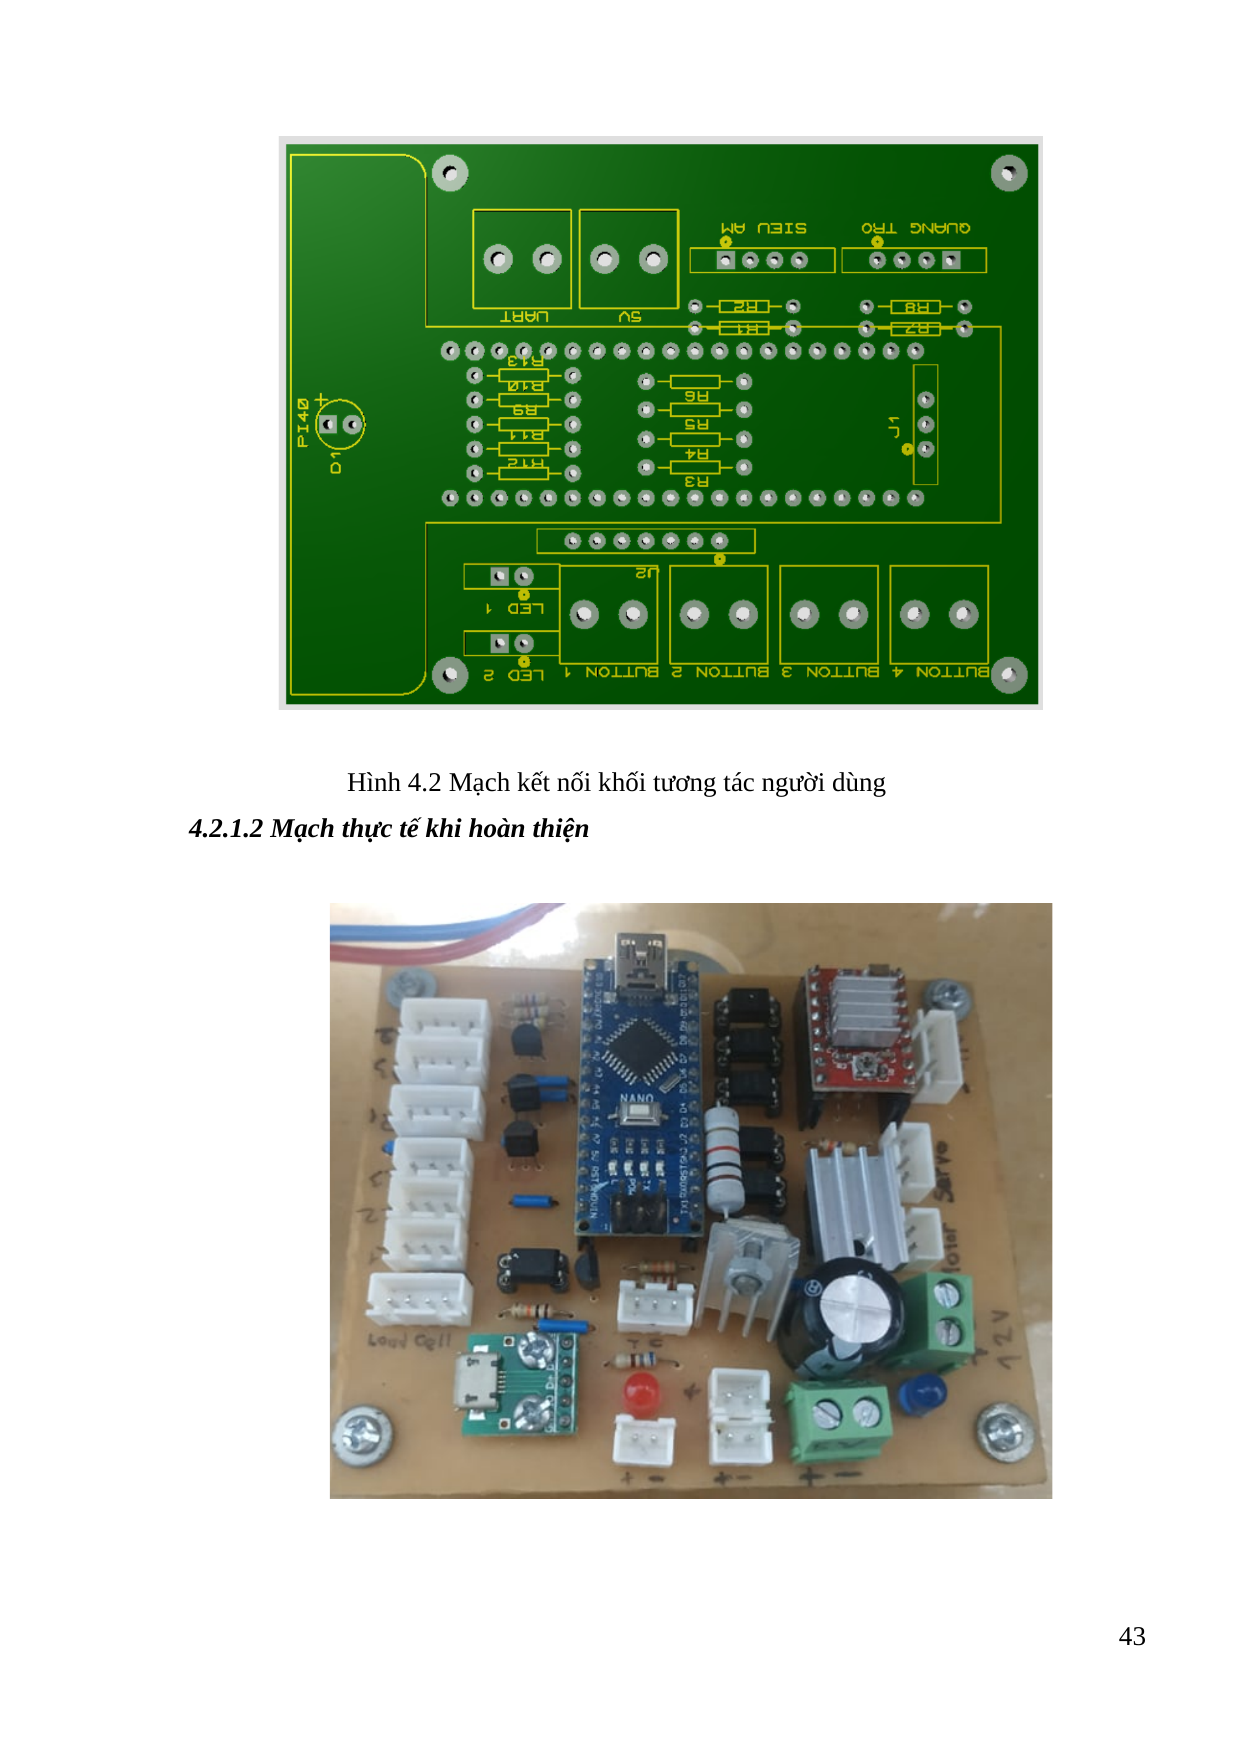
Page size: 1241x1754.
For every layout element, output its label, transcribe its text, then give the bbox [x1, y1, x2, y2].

picture [329, 903, 1053, 1499]
subtitle Mạch kết nối khối tương tác người dùng [189, 766, 1146, 797]
subtitle Mạch thực tế khi hoàn thiện [189, 812, 1146, 843]
picture [279, 136, 1043, 710]
